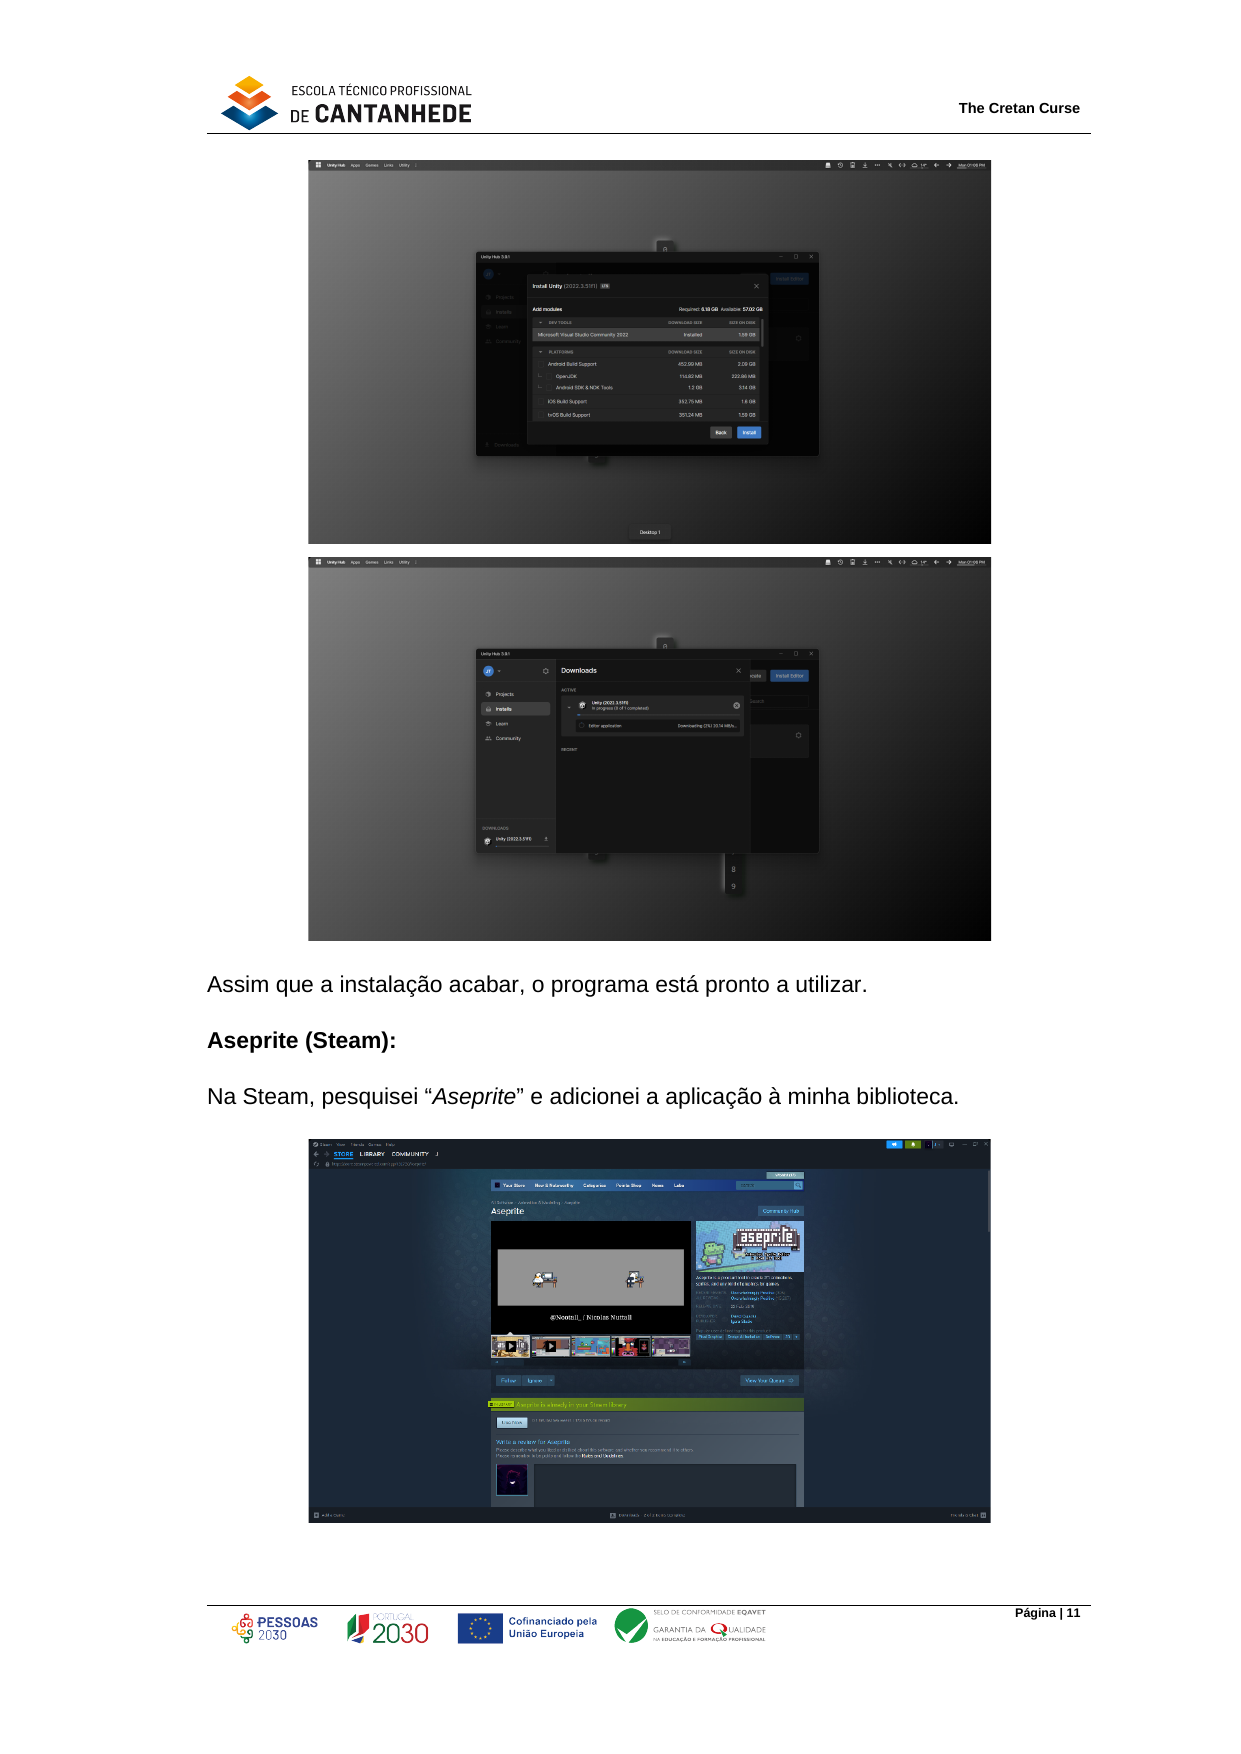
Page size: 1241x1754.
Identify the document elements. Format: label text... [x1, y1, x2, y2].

picture [308, 160, 992, 544]
picture [308, 1139, 991, 1523]
text Assim que a instalação acabar, o programa está pronto a utilizar. [207, 971, 1092, 997]
picture [308, 557, 992, 941]
picture [218, 1606, 608, 1654]
picture [614, 1608, 766, 1643]
text Na Steam, pesquisei “Aseprite” e adicionei a aplicação à minha biblioteca. [207, 1083, 1092, 1109]
text Aseprite (Steam): [207, 1027, 1092, 1053]
picture [218, 73, 475, 133]
